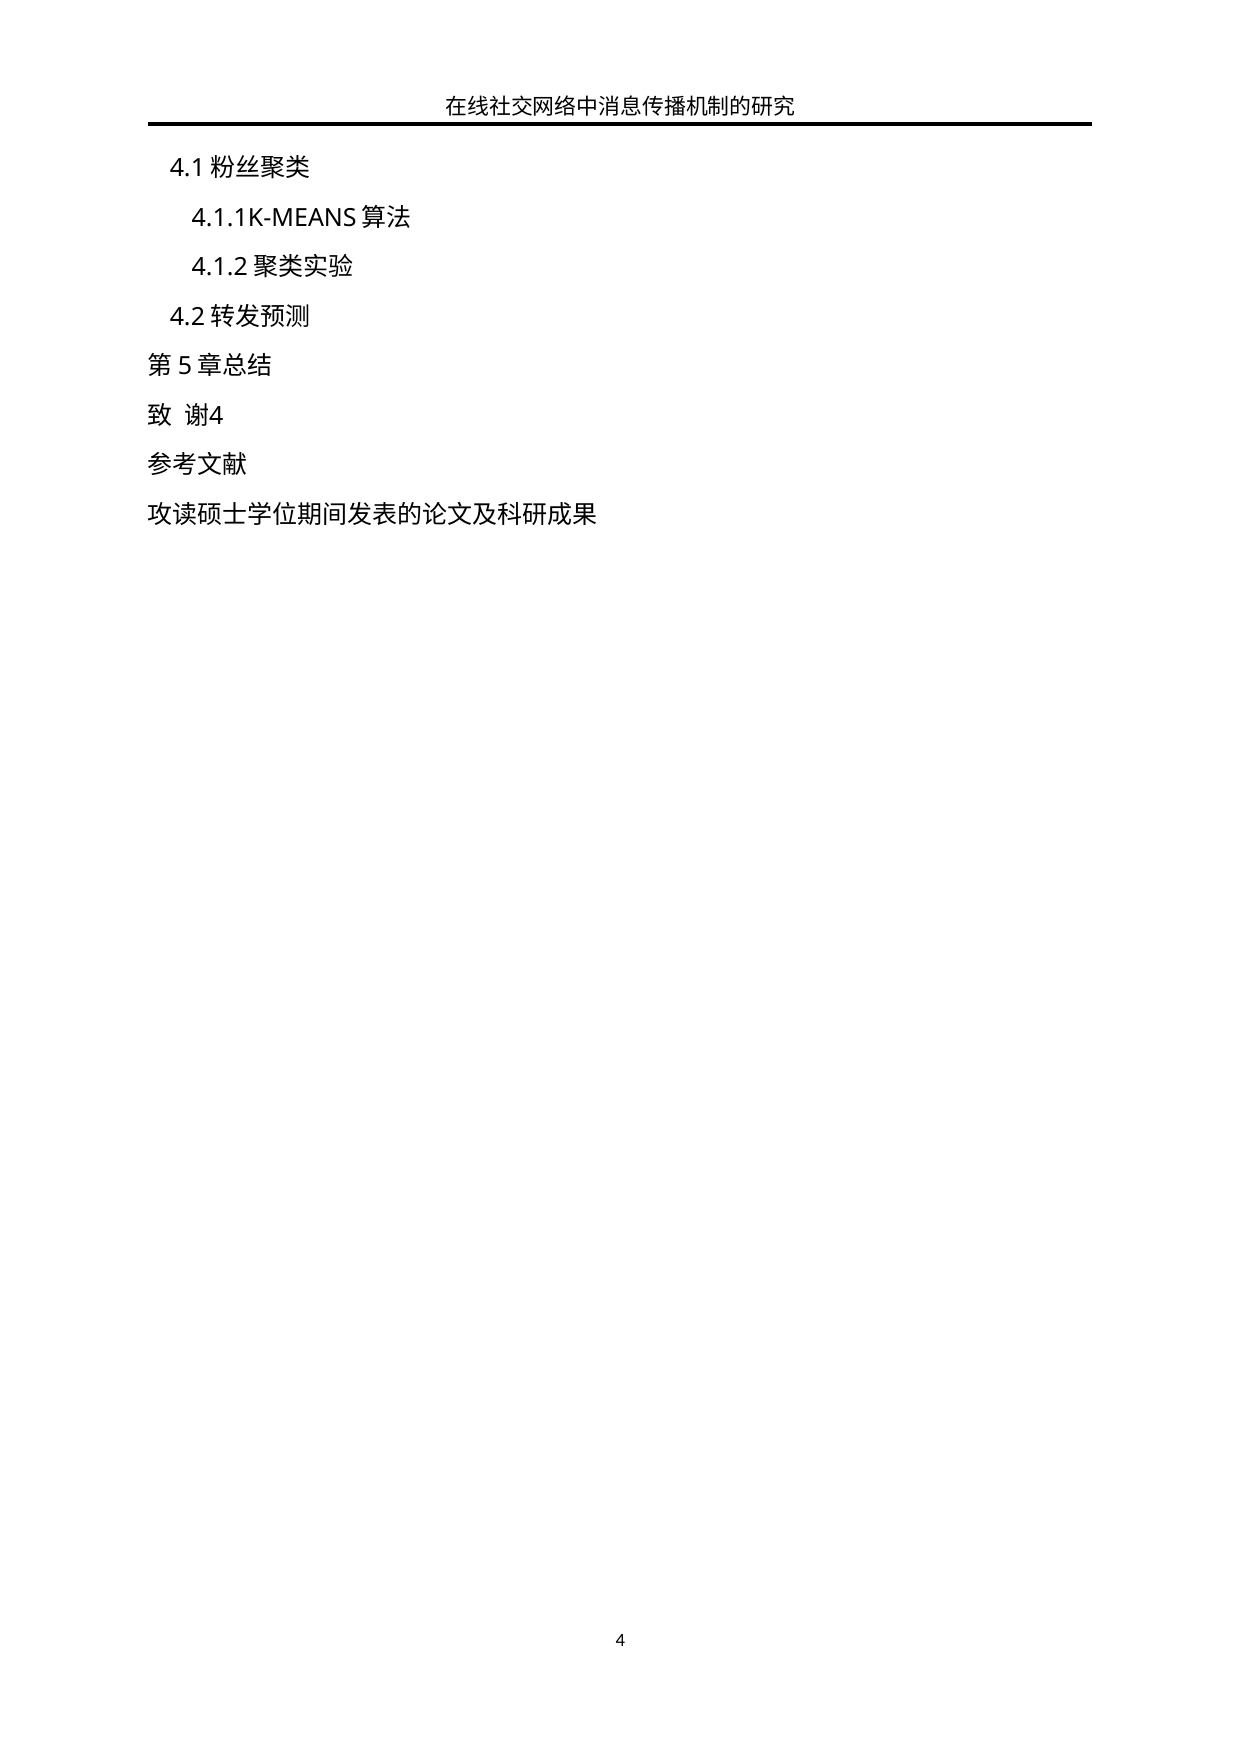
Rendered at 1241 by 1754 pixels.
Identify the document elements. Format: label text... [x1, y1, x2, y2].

text 致 谢 54 [148, 395, 1092, 431]
text 4.1.1K-MEANS算法 48 [148, 197, 1092, 233]
text 4.1.2聚类实验 50 [148, 247, 1092, 283]
text 攻读硕士学位期间发表的论文及科研成果 57 [148, 494, 1092, 530]
text 4.1粉丝聚类 48 [148, 148, 1092, 184]
text 4.2转发预测 50 [148, 296, 1092, 332]
text 参考文献 55 [148, 444, 1092, 481]
text 第5章总结 52 [148, 346, 1092, 382]
